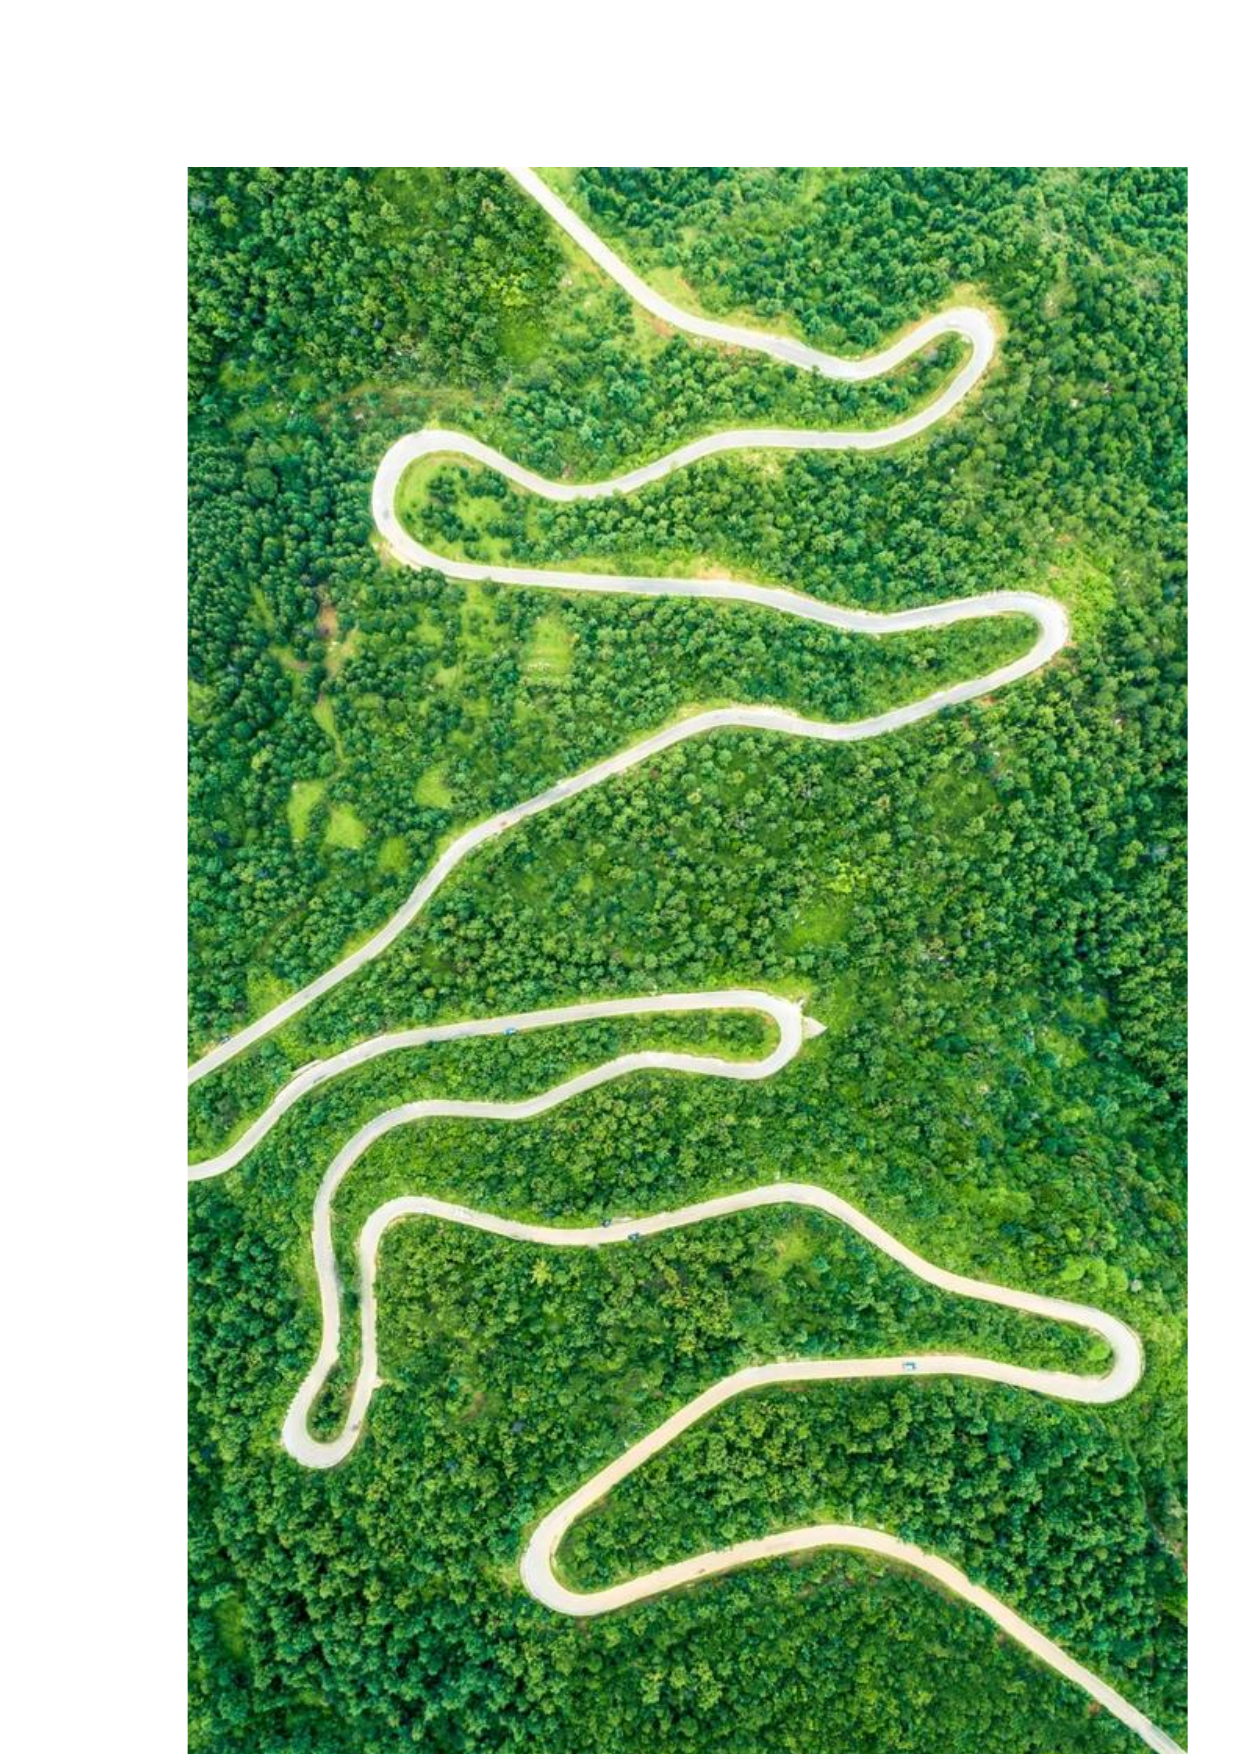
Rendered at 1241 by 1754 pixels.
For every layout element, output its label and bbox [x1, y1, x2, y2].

picture [187, 167, 1188, 1754]
